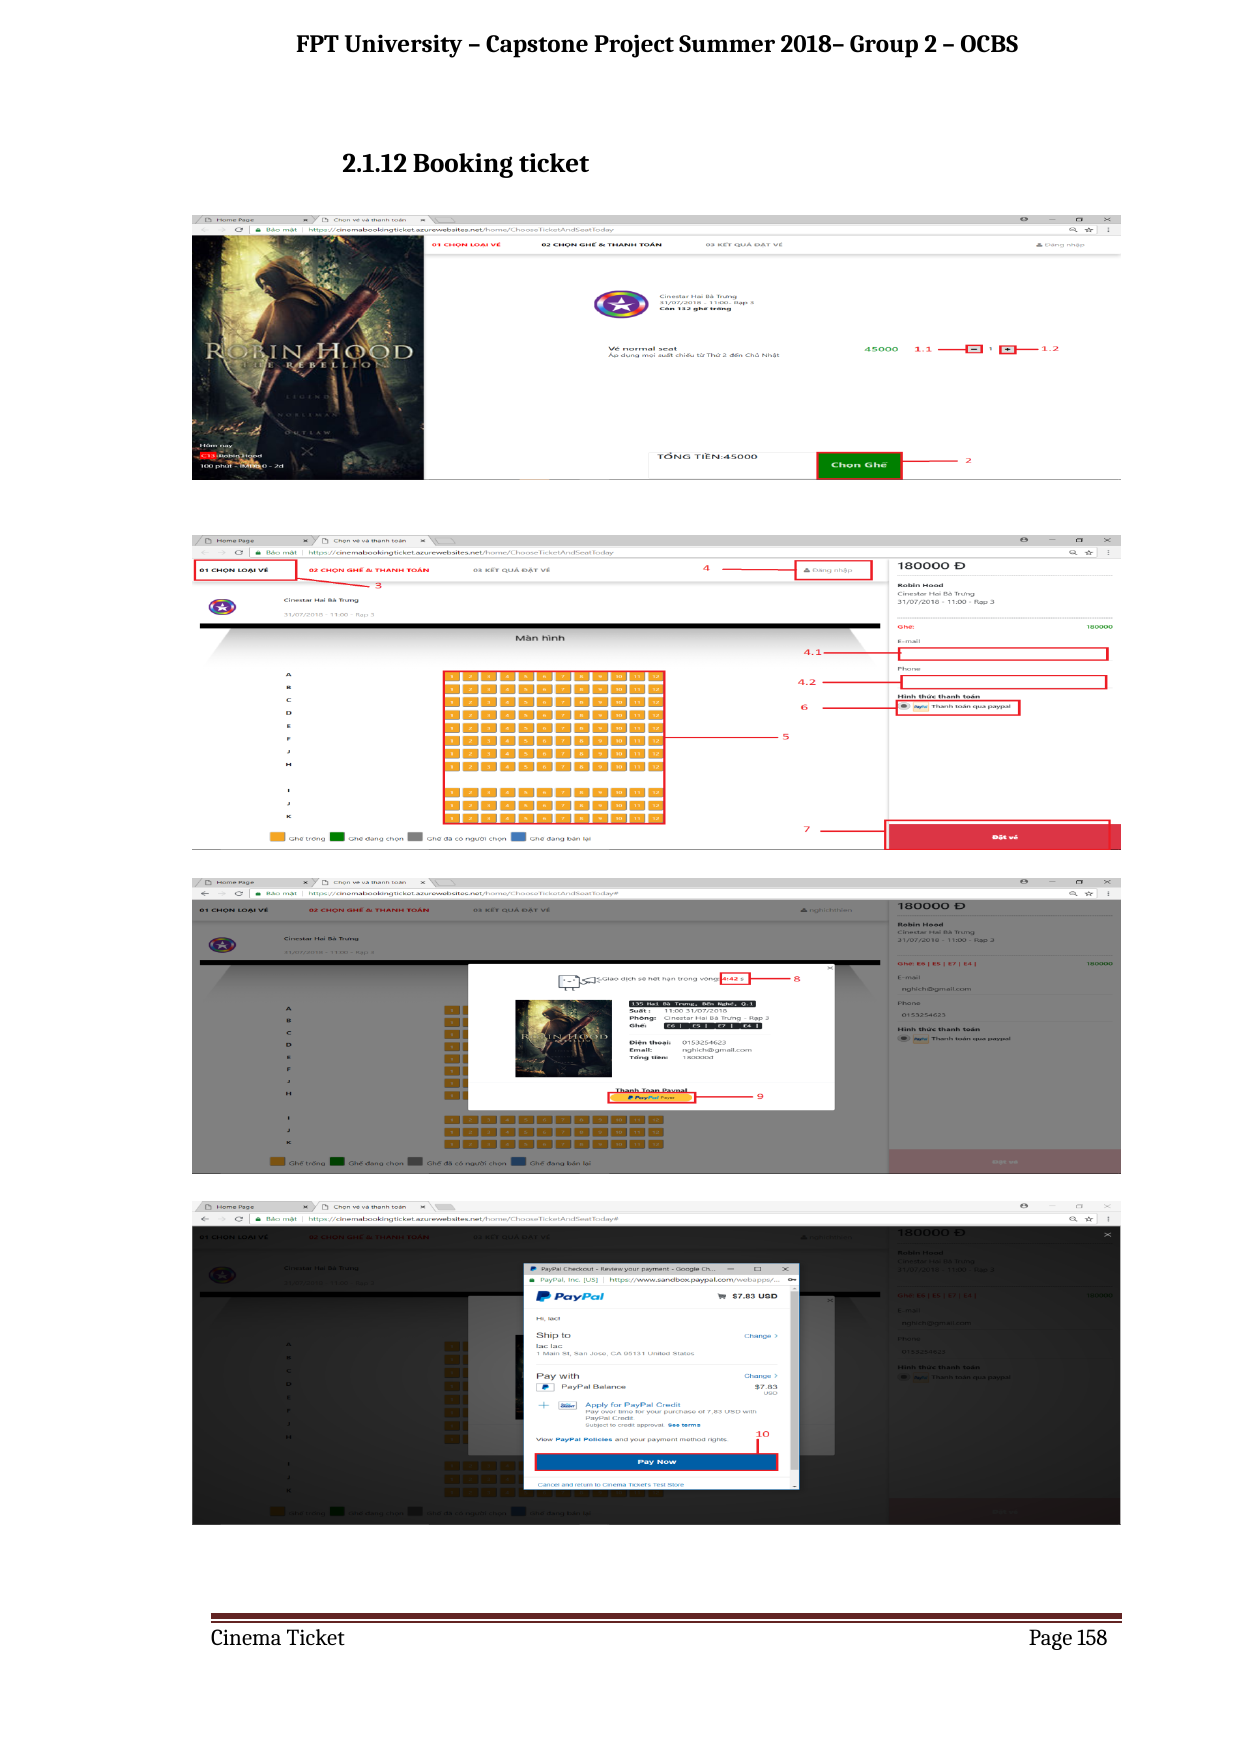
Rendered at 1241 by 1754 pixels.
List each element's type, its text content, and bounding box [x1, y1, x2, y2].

picture [192, 1201, 1121, 1525]
picture [192, 215, 1121, 480]
subtitle Booking ticket [342, 148, 1122, 179]
picture [192, 878, 1121, 1174]
picture [192, 535, 1121, 850]
